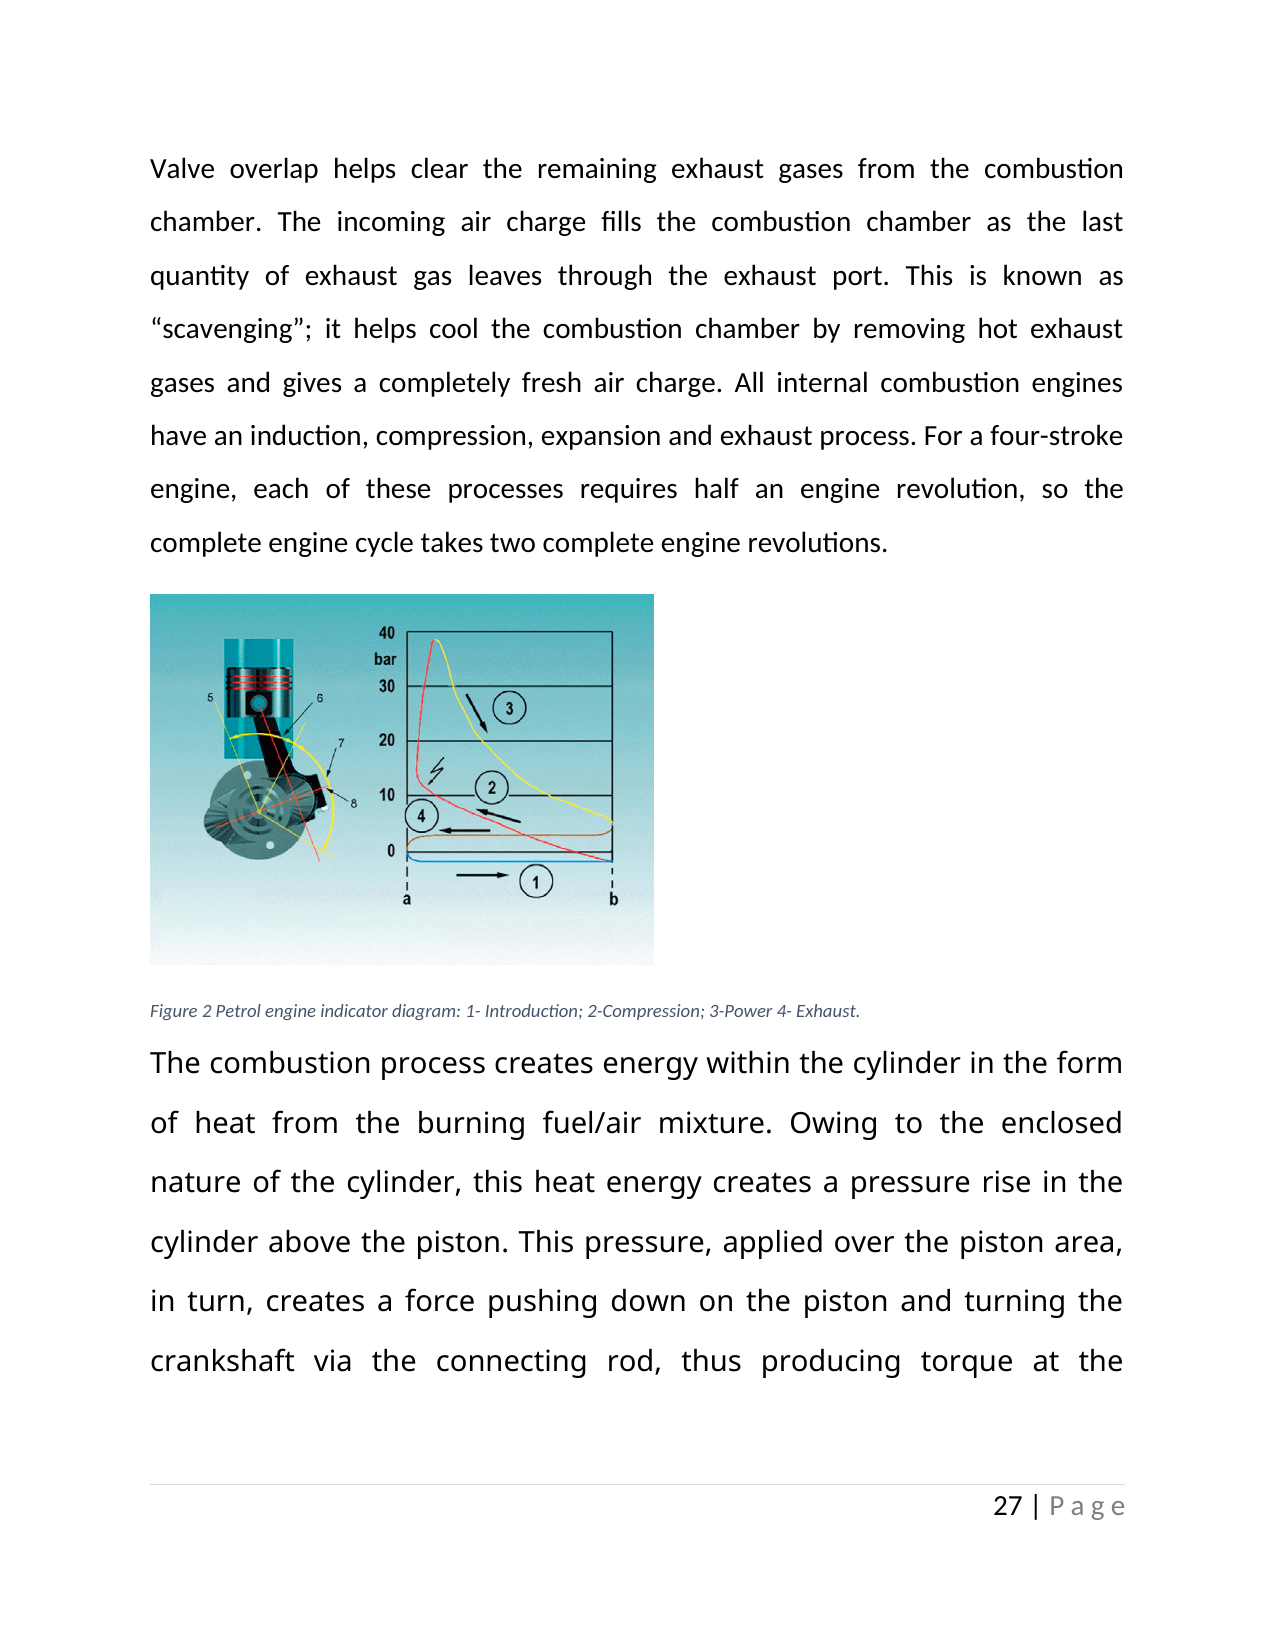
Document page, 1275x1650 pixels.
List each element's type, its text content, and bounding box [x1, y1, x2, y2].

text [150, 150, 1125, 560]
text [150, 1043, 1125, 1380]
